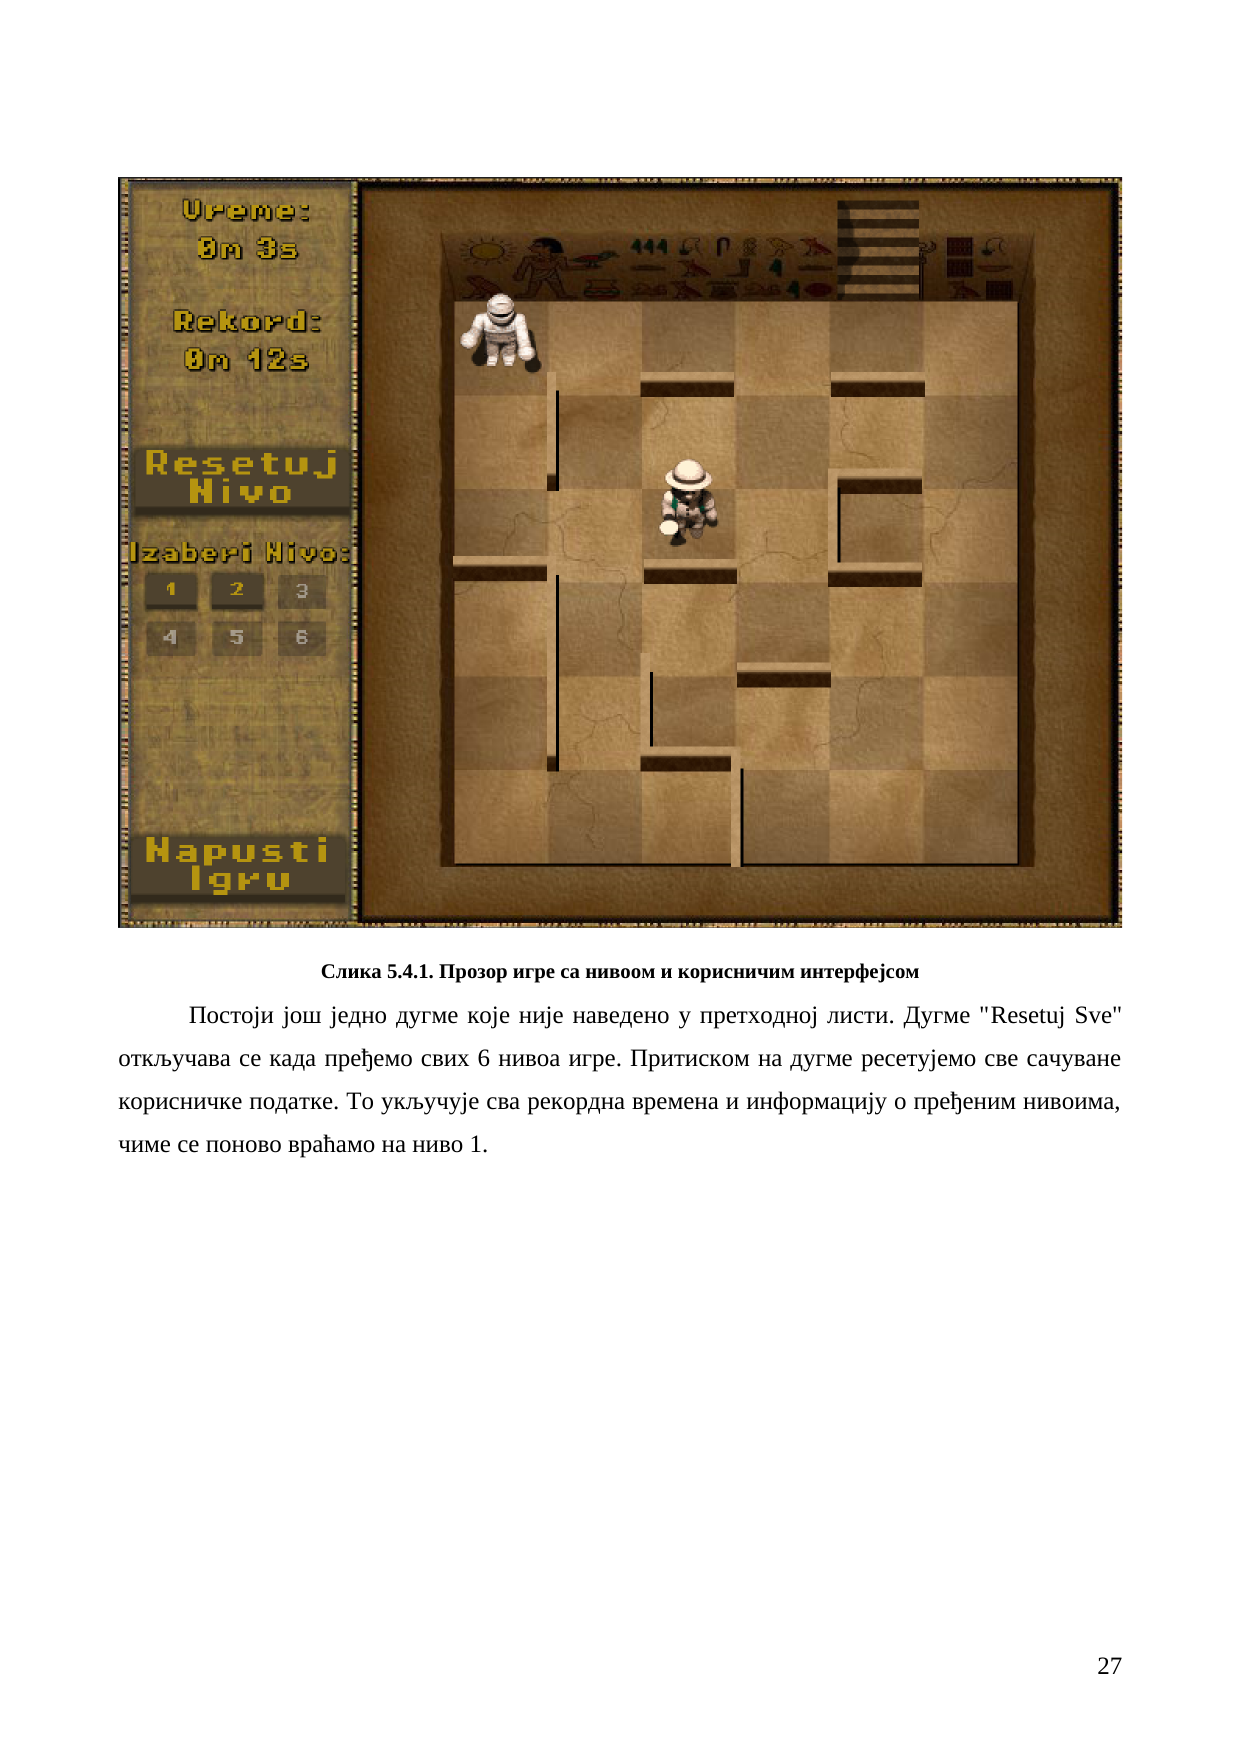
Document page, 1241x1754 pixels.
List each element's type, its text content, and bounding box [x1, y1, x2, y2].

text Слика 5.4.1. Прозор игре са нивоом и корисничим интерфејсом [118, 959, 1122, 983]
text Постоји још једно дугме које није наведено у претходној листи. Дугме "Resetuj Sve" откључава се када пређемо свих 6 нивоа игре. Притиском на дугме ресетујемо све сачуване корисничке податке. То укључује сва рекордна времена и информацију о пређеним нивоима, чиме се поново враћамо на ниво 1. [118, 1000, 1122, 1158]
picture [118, 177, 1123, 928]
